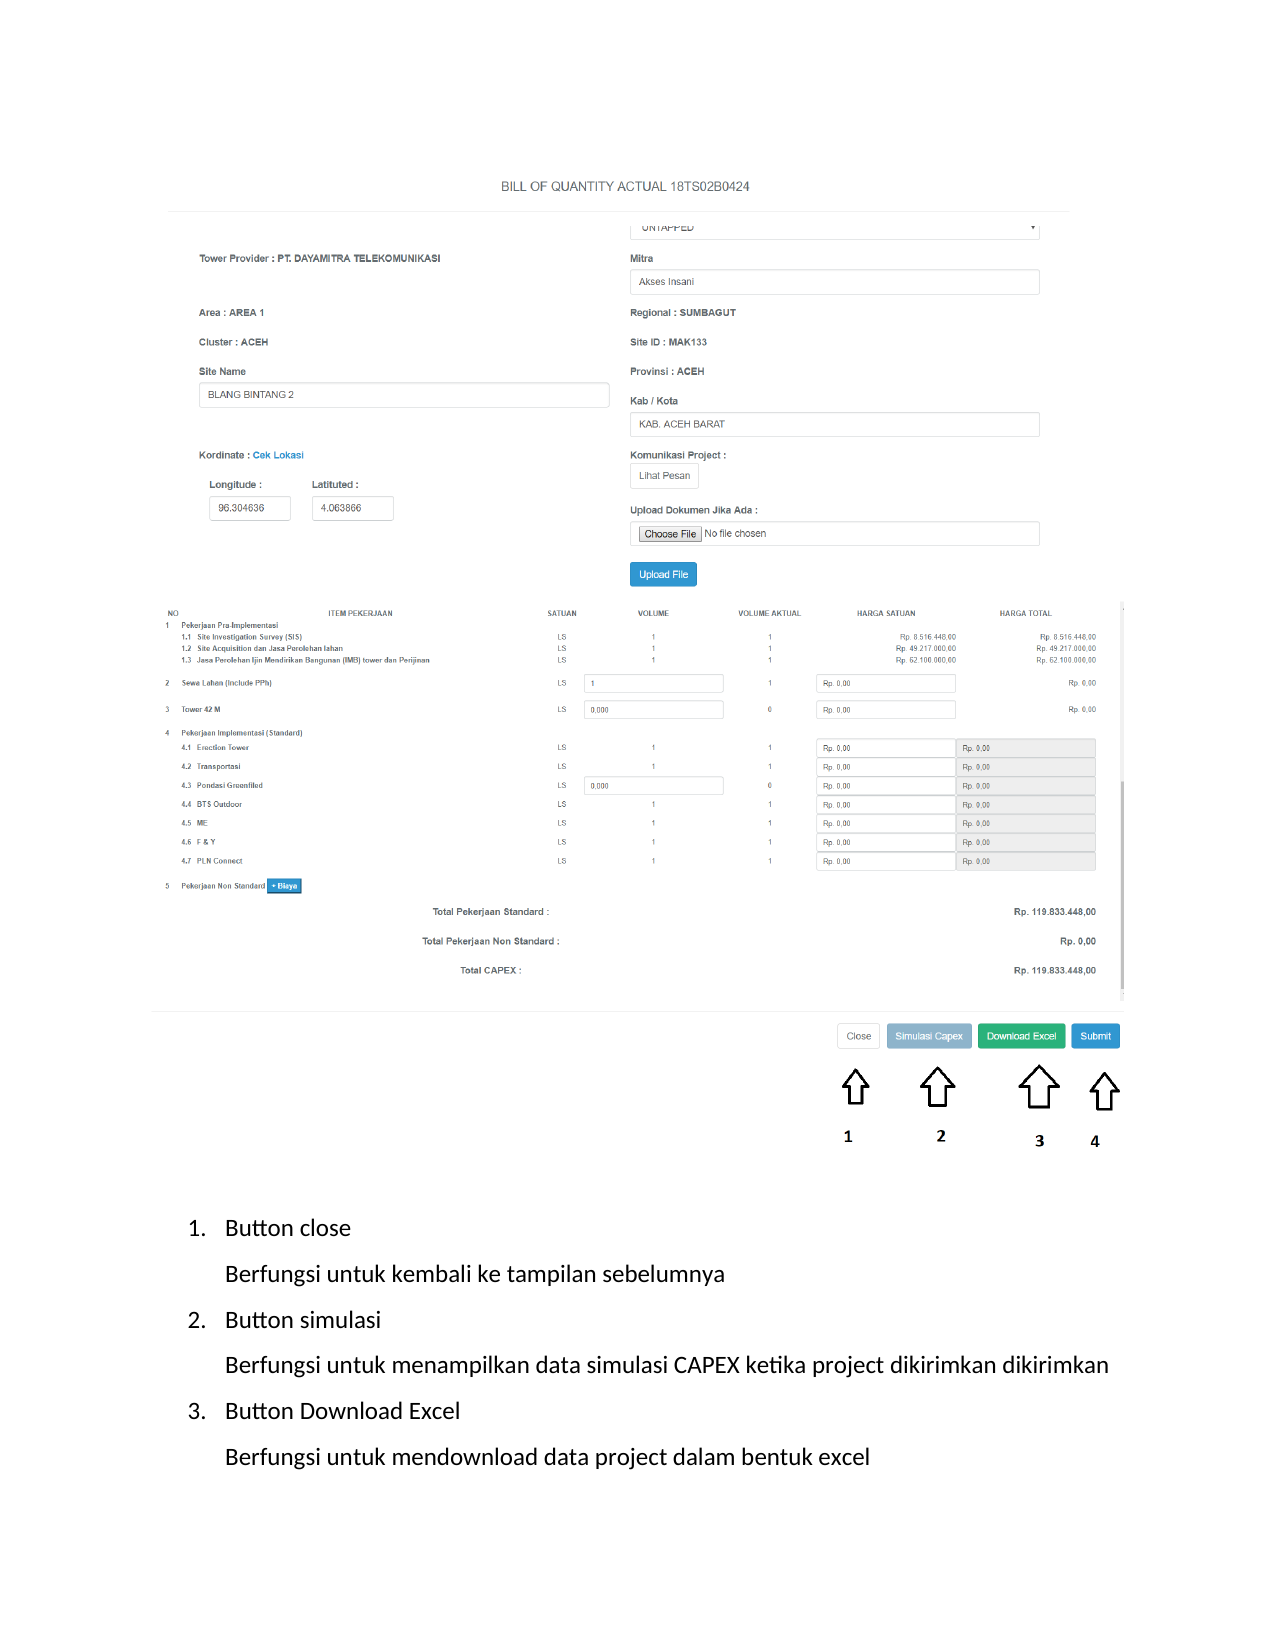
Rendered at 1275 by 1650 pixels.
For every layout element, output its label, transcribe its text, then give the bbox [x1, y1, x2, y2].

list Button simulasi [187, 1304, 1125, 1334]
list Button Download Excel [187, 1395, 1125, 1426]
list Berfungsi untuk menampilkan data simulasi CAPEX ketika project dikirimkan dikirimkan [225, 1349, 1125, 1380]
list Berfungsi untuk kembali ke tampilan sebelumnya [225, 1258, 1125, 1288]
list Button close [187, 1212, 1125, 1243]
list Berfungsi untuk mendownload data project dalam bentuk excel [225, 1441, 1125, 1471]
picture [150, 150, 1124, 1178]
